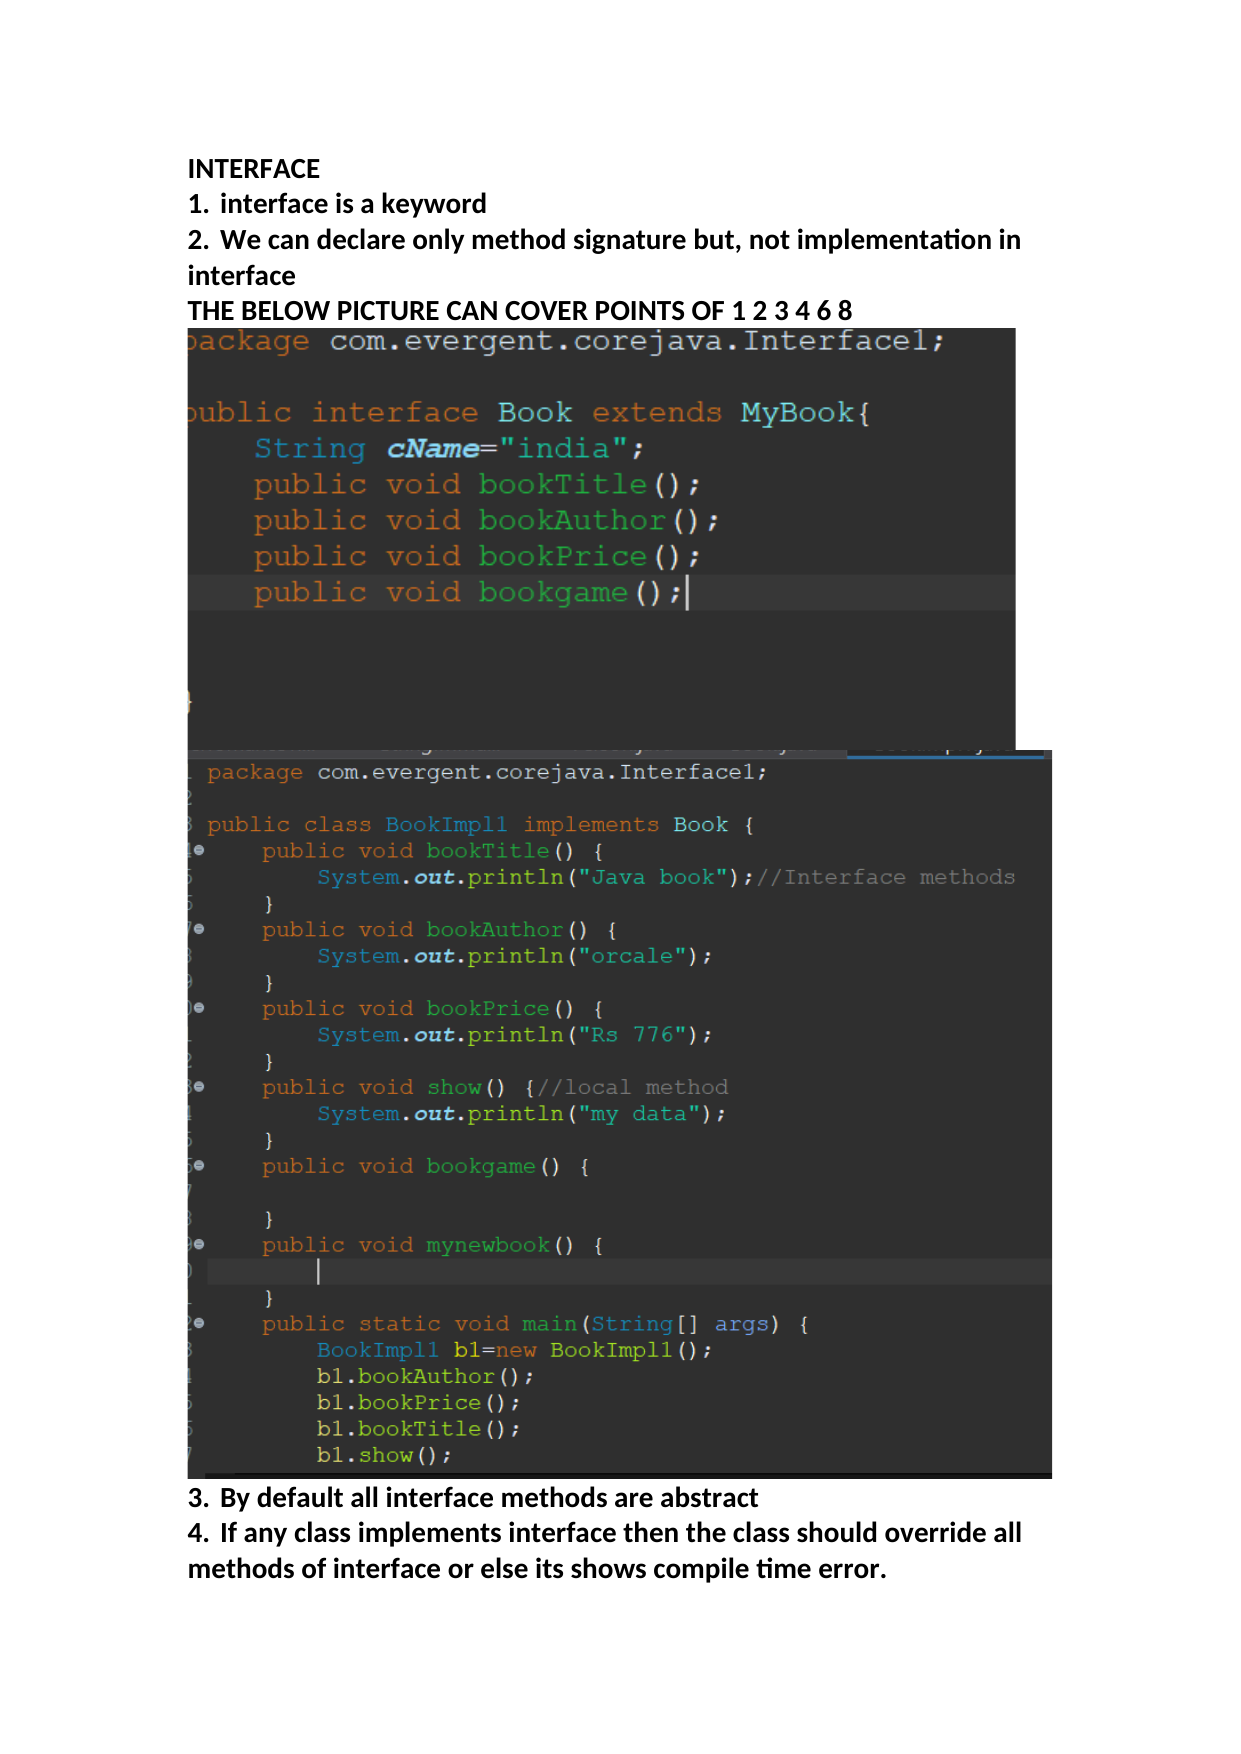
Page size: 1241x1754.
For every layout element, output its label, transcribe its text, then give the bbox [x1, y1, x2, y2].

list We can declare only method signature but, not implementation in interface [187, 221, 1053, 292]
list INTERFACE [187, 150, 1053, 186]
list THE BELOW PICTURE CAN COVER POINTS OF 1 2 3 4 6 8 [187, 292, 1053, 328]
list If any class implements interface then the class should override all methods of interface or else its shows compile time error. [187, 1514, 1053, 1586]
list interface is a keyword [187, 186, 1053, 221]
list By default all interface methods are abstract [187, 1479, 1053, 1514]
picture [187, 328, 1053, 1479]
